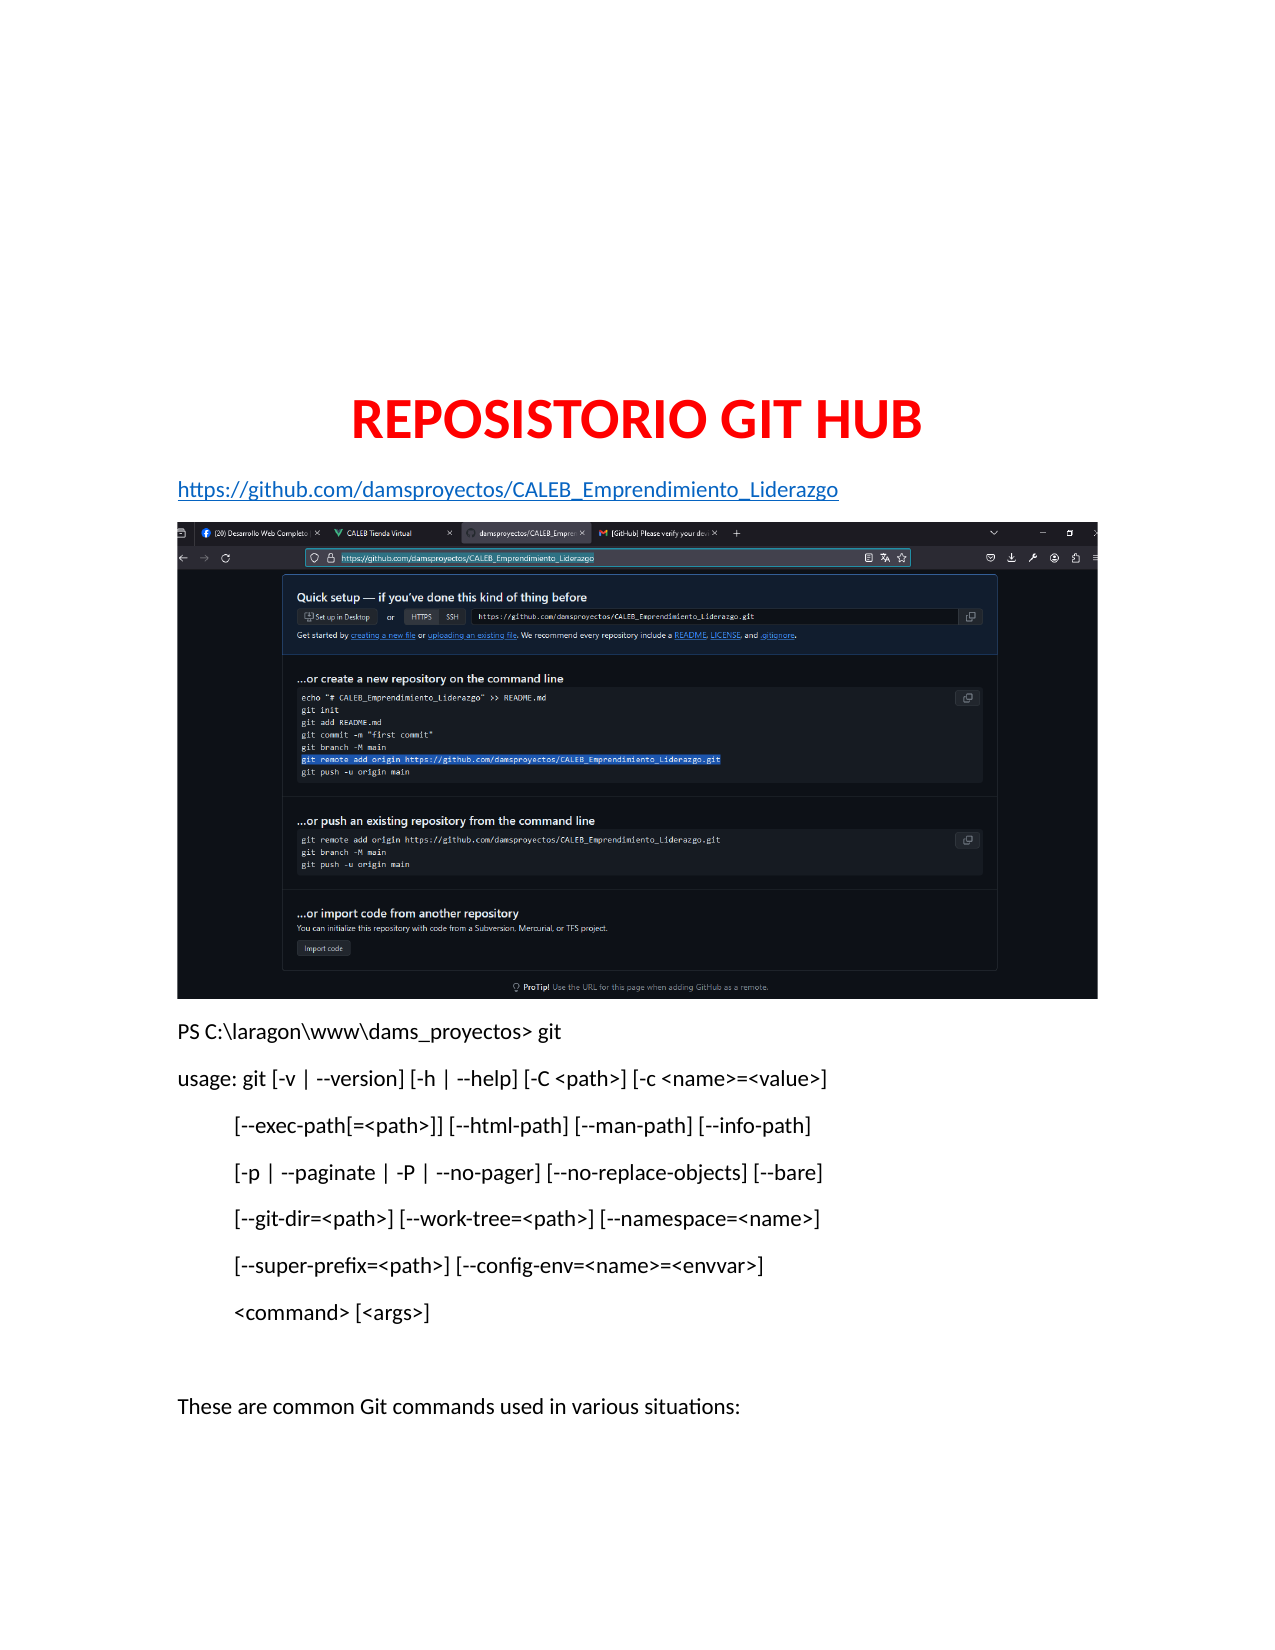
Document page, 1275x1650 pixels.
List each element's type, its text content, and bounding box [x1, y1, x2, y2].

text <command> [<args>] [177, 1298, 1098, 1326]
text [-p | --paginate | -P | --no-pager] [--no-replace-objects] [--bare] [177, 1158, 1098, 1186]
picture [177, 522, 1098, 999]
text [--git-dir=<path>] [--work-tree=<path>] [--namespace=<name>] [177, 1204, 1098, 1233]
text usage: git [-v | --version] [-h | --help] [-C <path>] [-c <name>=<value>] [177, 1064, 1098, 1092]
text REPOSISTORIO GIT HUB [177, 382, 1098, 453]
text These are common Git commands used in various situations: [177, 1392, 1098, 1420]
text PS C:\laragon\www\dams_proyectos> git [177, 1017, 1098, 1045]
text https://github.com/damsproyectos/CALEB_Emprendimiento_Liderazgo [177, 476, 1098, 503]
text [--exec-path[=<path>]] [--html-path] [--man-path] [--info-path] [177, 1111, 1098, 1139]
text [--super-prefix=<path>] [--config-env=<name>=<envvar>] [177, 1251, 1098, 1279]
